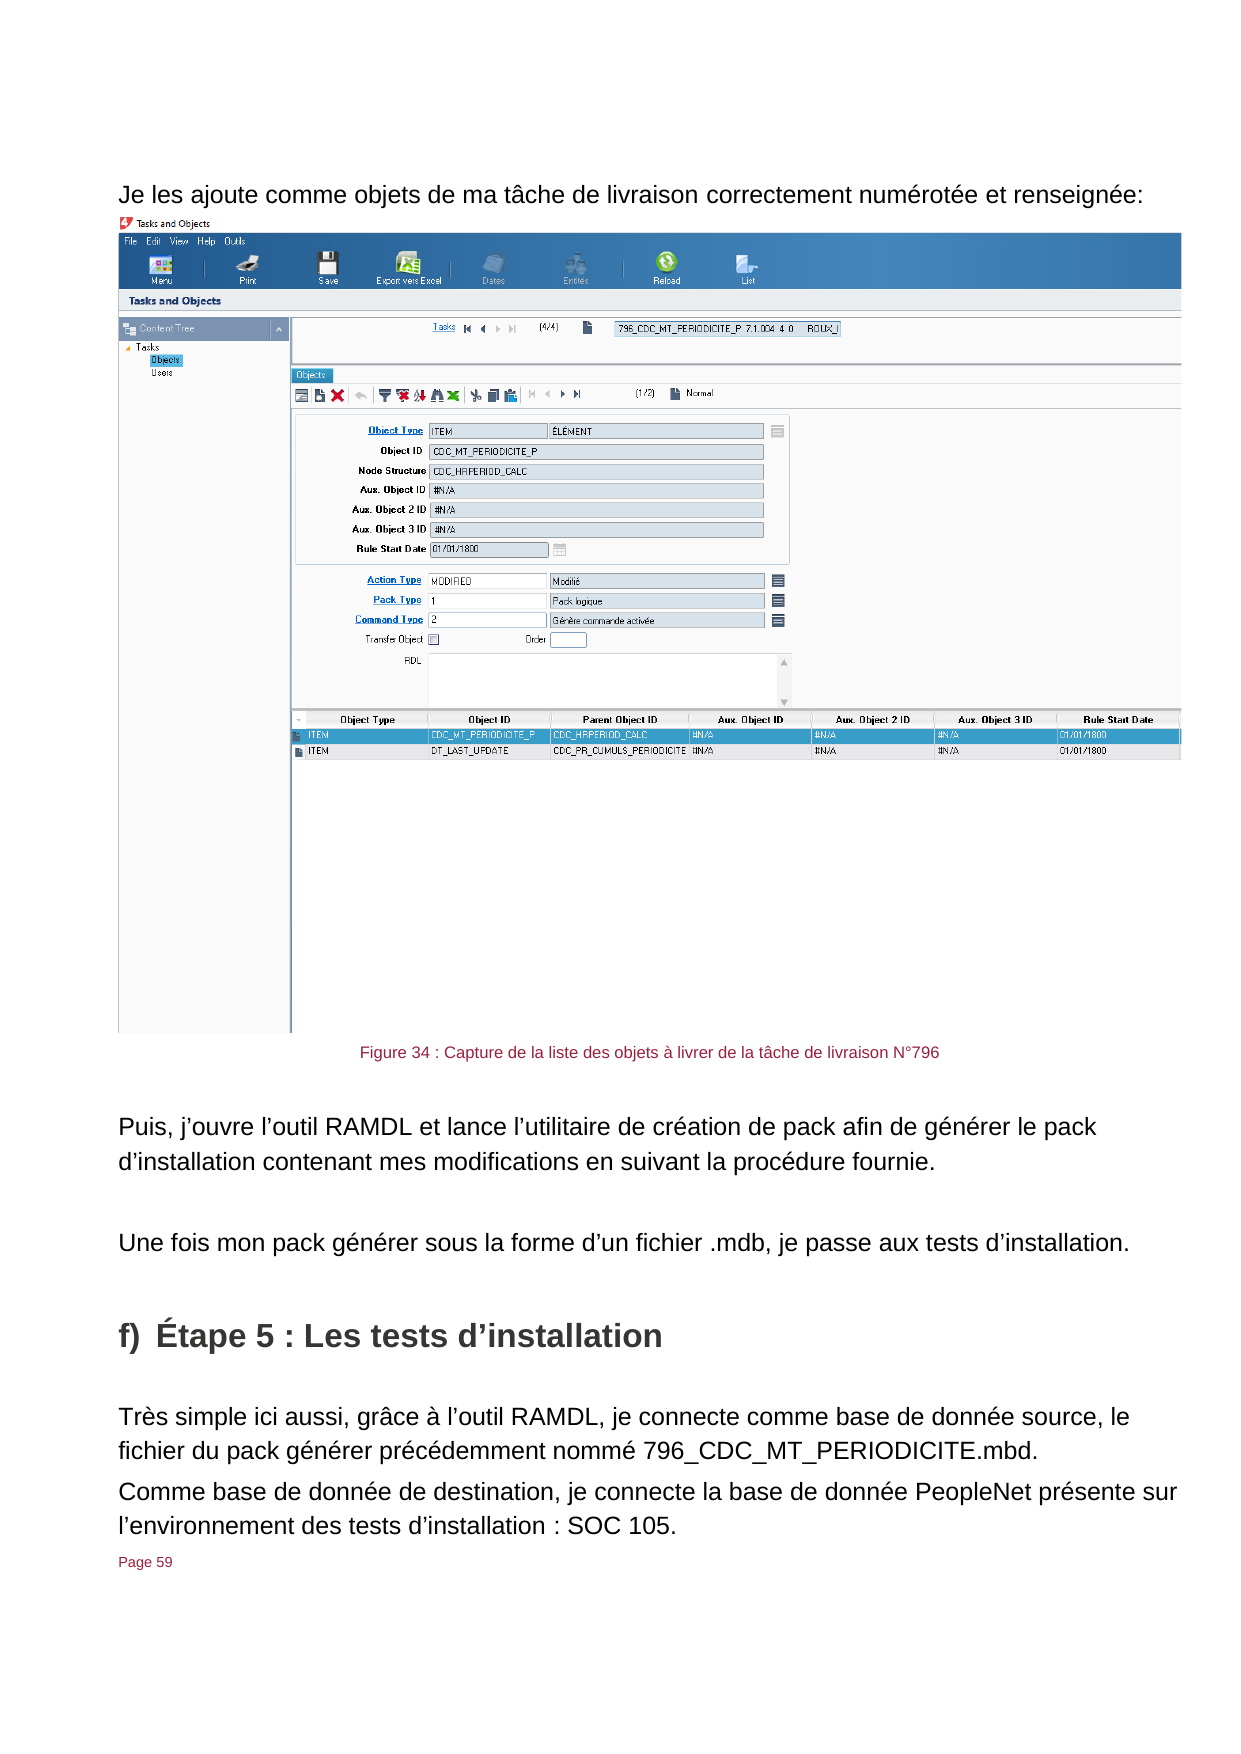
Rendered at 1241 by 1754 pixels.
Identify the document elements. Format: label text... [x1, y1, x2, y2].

picture [118, 214, 1182, 1033]
text Une fois mon pack générer sous la forme d’un fichier .mdb, je passe aux tests d’installation. [118, 1228, 1181, 1257]
text Puis, j’ouvre l’outil RAMDL et lance l’utilitaire de création de pack afin de générer le pack d’installation contenant mes modifications en suivant la procédure fournie. [118, 1112, 1181, 1176]
subtitle Étape 5 : Les tests d’installation [118, 1316, 1181, 1354]
text Je les ajoute comme objets de ma tâche de livraison correctement numérotée et renseignée: [118, 180, 1181, 214]
text Figure : Capture de la liste des objets à livrer de la tâche de livraison N°796 [118, 1042, 1181, 1062]
text Très simple ici aussi, grâce à l’outil RAMDL, je connecte comme base de donnée source, le fichier du pack générer précédemment nommé 796_CDC_MT_PERIODICITE.mbd. [118, 1401, 1181, 1465]
text Comme base de donnée de destination, je connecte la base de donnée PeopleNet présente sur l’environnement des tests d’installation : SOC 105. [118, 1477, 1181, 1540]
